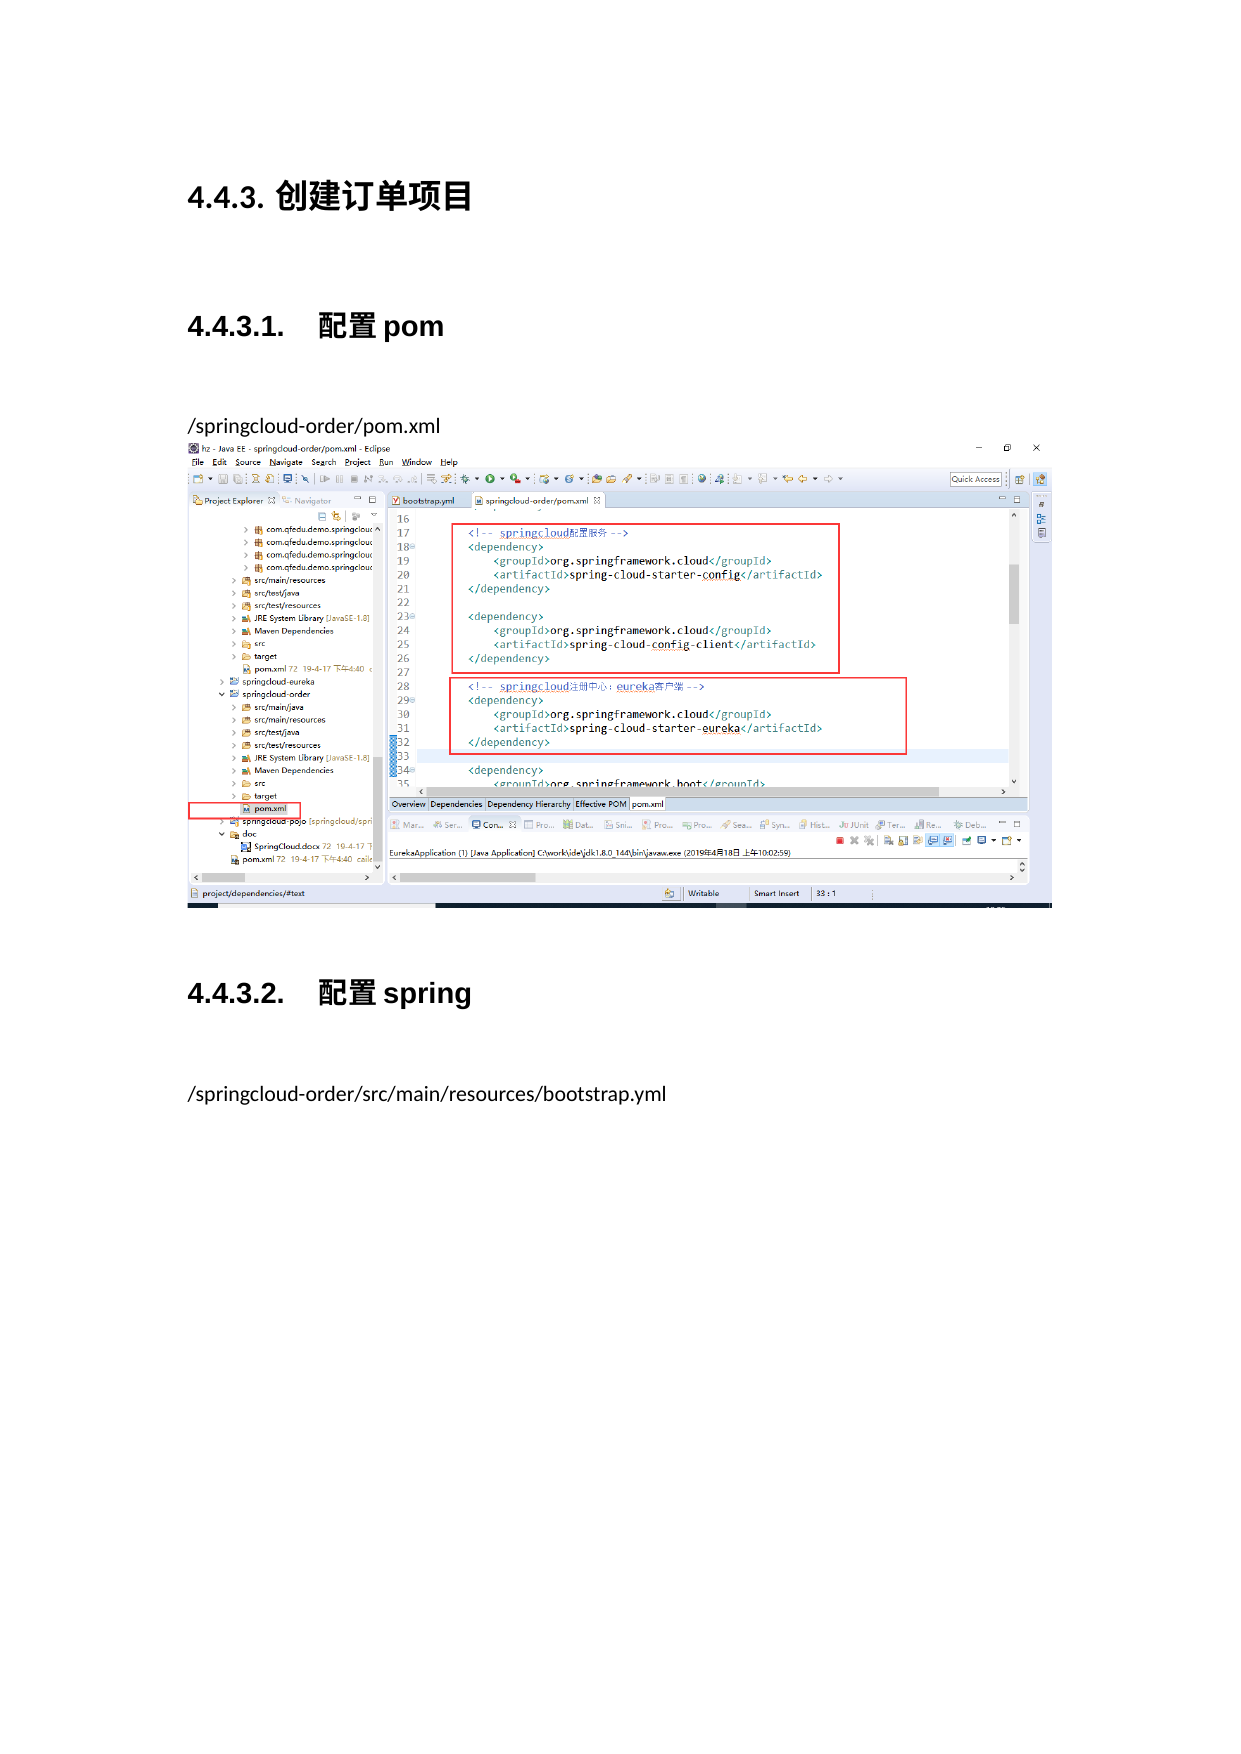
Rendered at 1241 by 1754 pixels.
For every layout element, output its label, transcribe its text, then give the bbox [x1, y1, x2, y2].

text /springcloud-order/pom.xml [187, 409, 1053, 442]
picture [187, 441, 1052, 908]
subtitle 创建订单项目 [187, 162, 1053, 227]
text /springcloud-order/src/main/resources/bootstrap.yml [187, 1077, 1053, 1109]
subtitle 配置pom [187, 291, 1053, 356]
subtitle 配置spring [187, 958, 1053, 1023]
